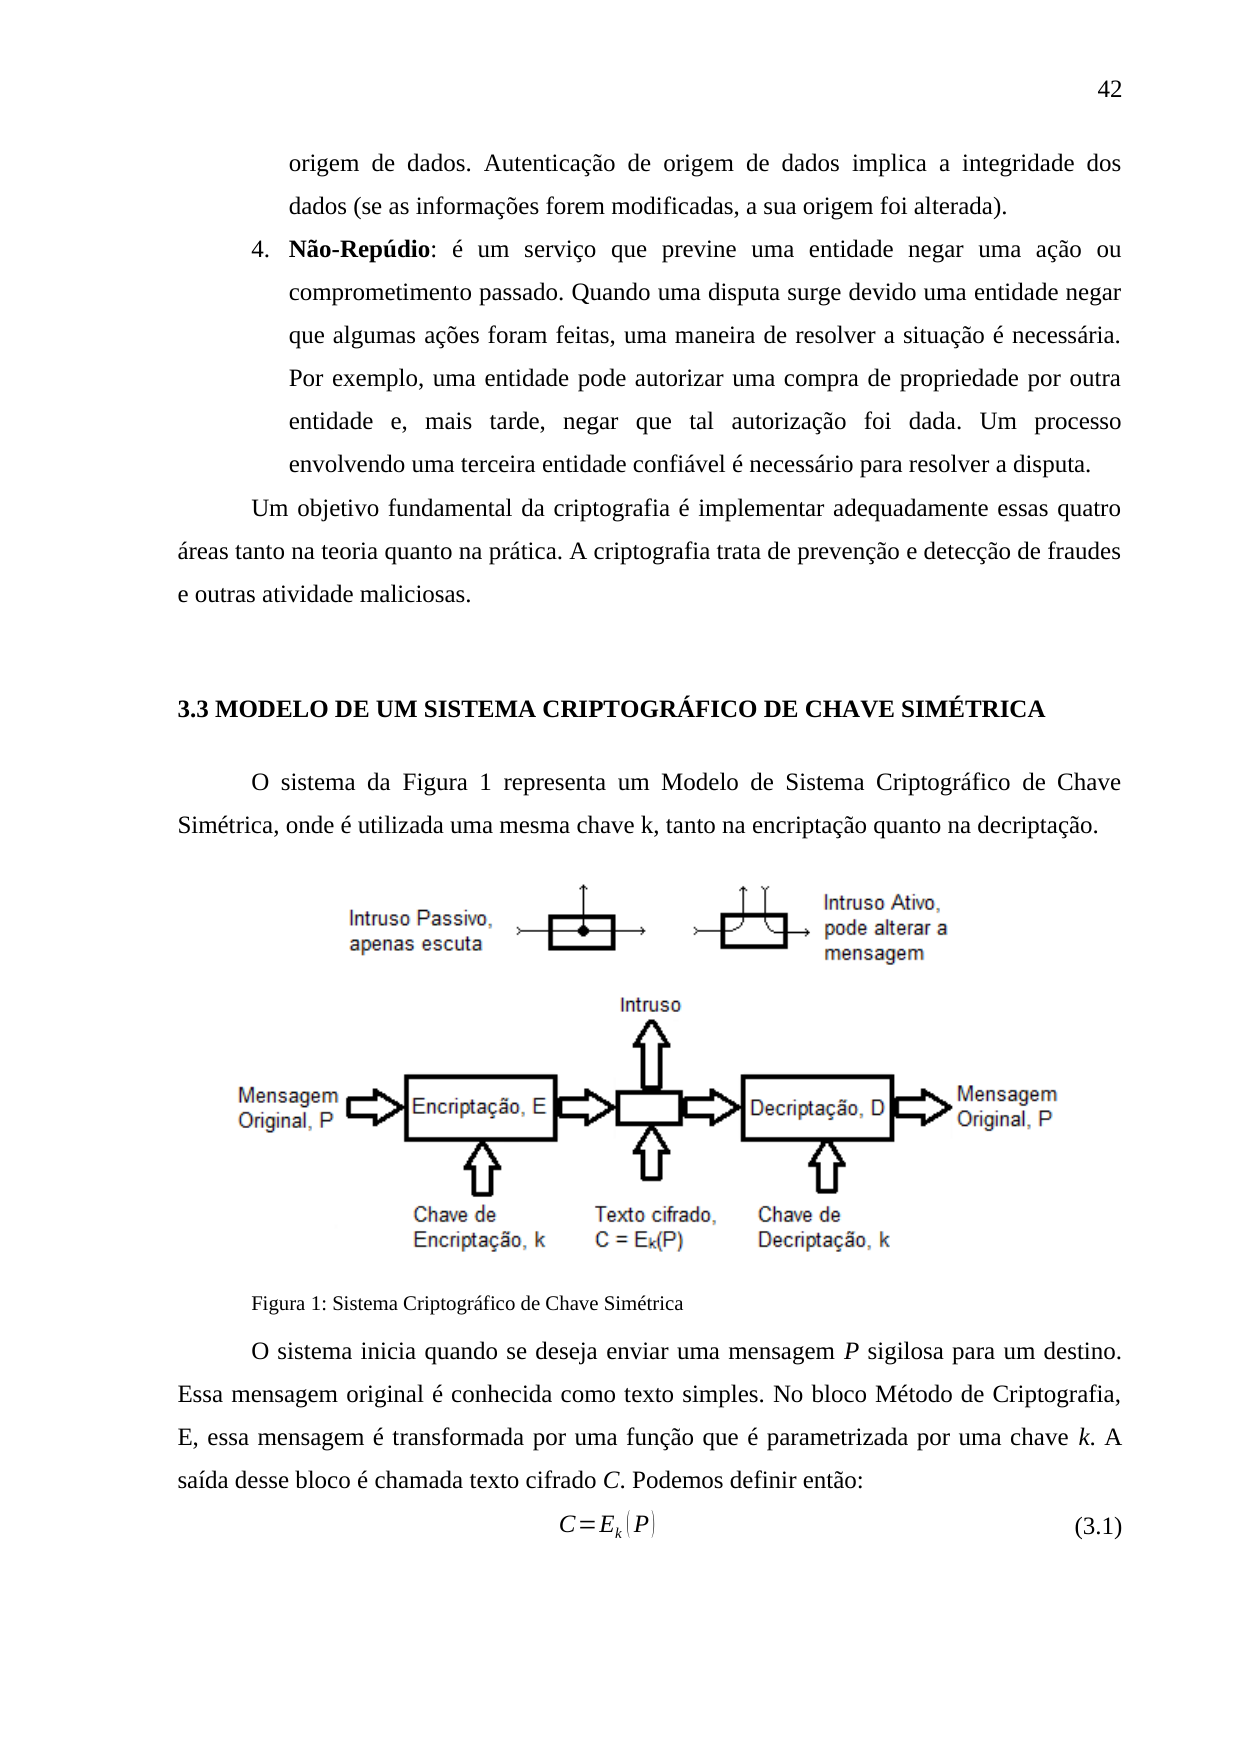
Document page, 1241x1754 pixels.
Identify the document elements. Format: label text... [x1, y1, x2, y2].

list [251, 148, 1122, 219]
picture [230, 852, 1070, 1277]
text (3.1) [177, 1509, 1122, 1542]
text O sistema inicia quando se deseja enviar uma mensagem P sigilosa para um destino. Essa mensagem original é conhecida como texto simples. No bloco Método de Criptografia, E, essa mensagem é transformada por uma função que é parametrizada por uma chave k. A saída desse bloco é chamada texto cifrado C. Podemos definir então: [177, 1336, 1122, 1494]
text Um objetivo fundamental da criptografia é implementar adequadamente essas quatro áreas tanto na teoria quanto na prática. A criptografia trata de prevenção e detecção de fraudes e outras atividade maliciosas. [177, 493, 1122, 608]
list Não-Repúdio: é um serviço que previne uma entidade negar uma ação ou comprometimento passado. Quando uma disputa surge devido uma entidade negar que algumas ações foram feitas, uma maneira de resolver a situação é necessária. Por exemplo, uma entidade pode autorizar uma compra de propriedade por outra entidade e, mais tarde, negar que tal autorização foi dada. Um processo envolvendo uma terceira entidade confiável é necessário para resolver a disputa. [251, 234, 1122, 478]
subtitle 3.3 MODELO DE UM SISTEMA CRIPTOGRÁFICO DE CHAVE SIMÉTRICA [177, 694, 1122, 723]
